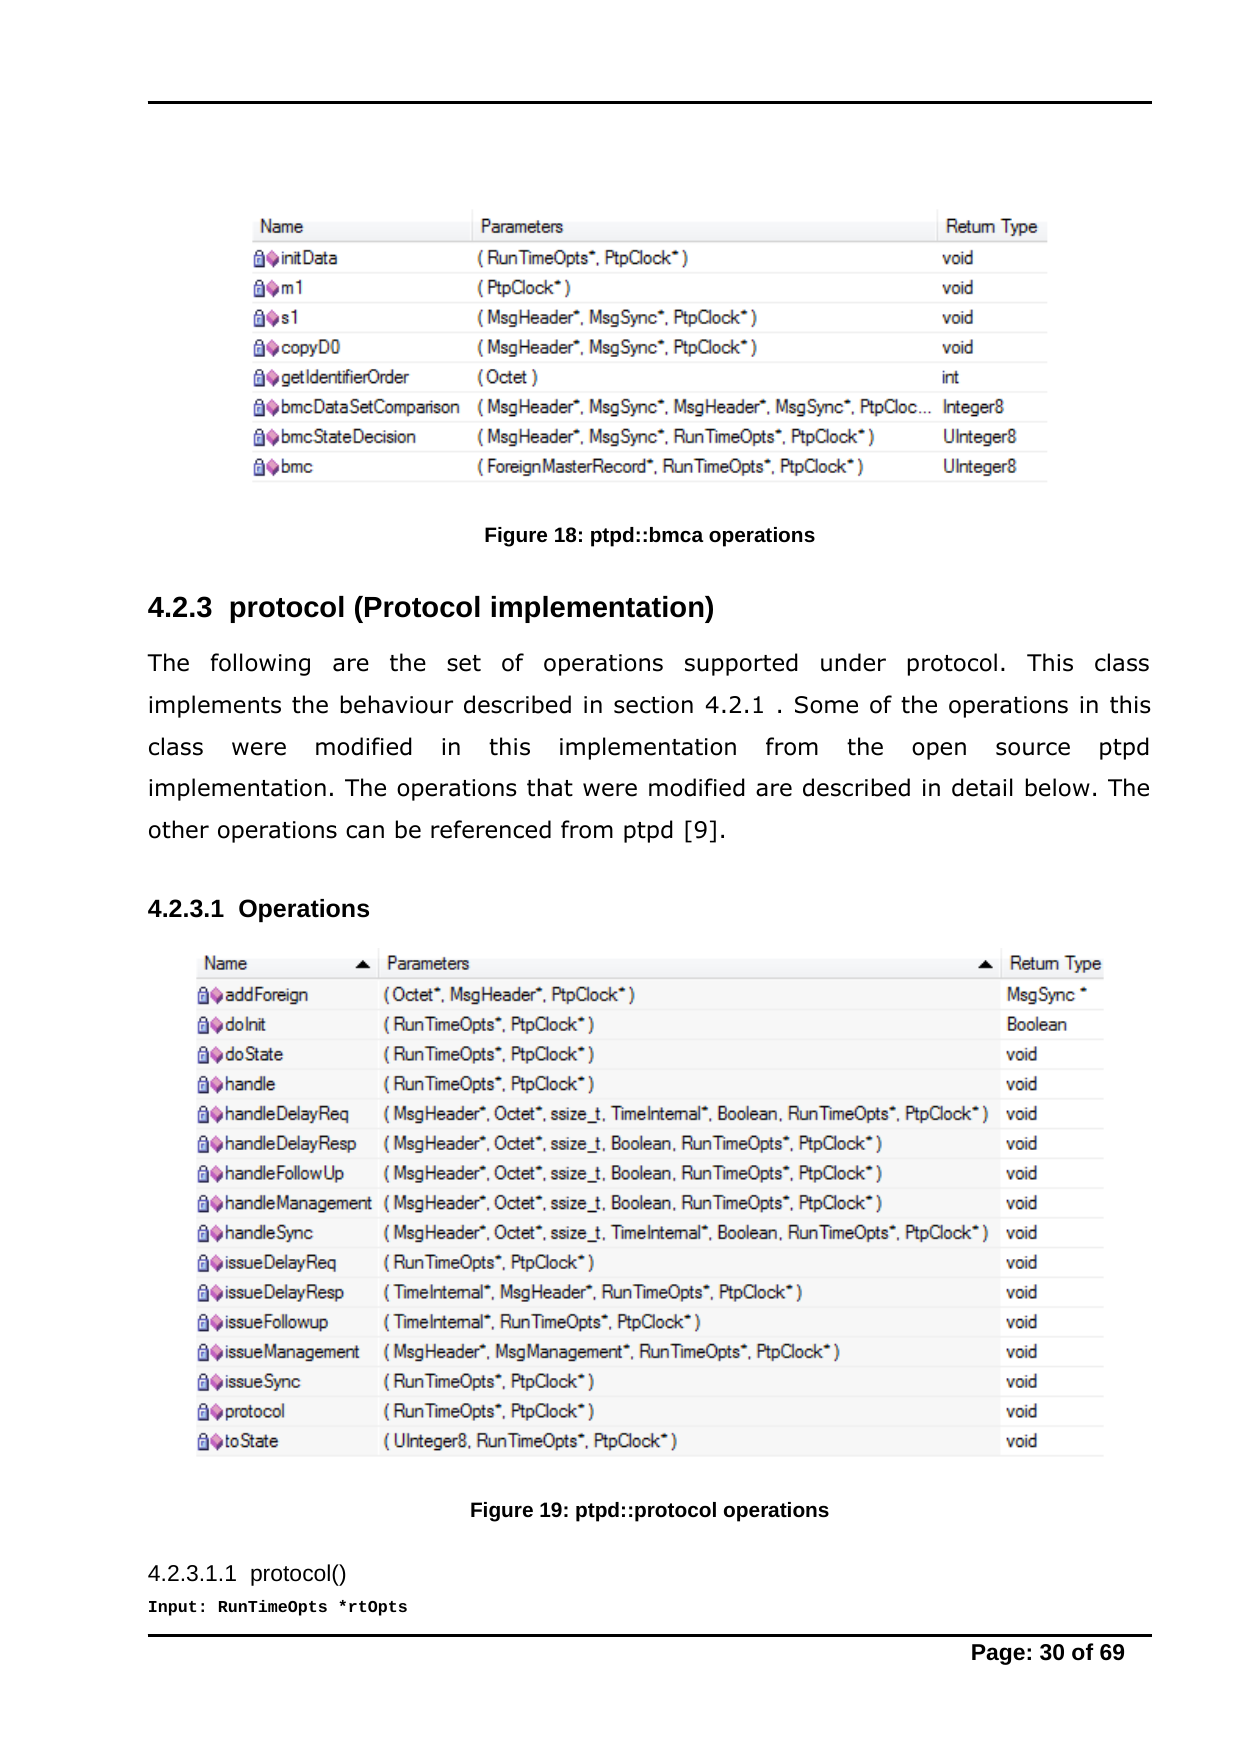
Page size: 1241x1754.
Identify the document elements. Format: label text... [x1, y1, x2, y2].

text The following are the set of operations supported under protocol. This class implements the behaviour described in section ‎4.2.1 . Some of the operations in this class were modified in this implementation from the open source ptpd implementation. The operations that were modified are described in detail below. The other operations can be referenced from ptpd [9]. [148, 649, 1152, 843]
subtitle protocol() [148, 1559, 1152, 1586]
picture [252, 208, 1048, 484]
text Figure 18: ptpd::bmca operations [148, 522, 1152, 546]
subtitle Operations [148, 894, 1152, 923]
subtitle protocol (Protocol implementation) [148, 590, 1152, 624]
text Figure 19: ptpd::protocol operations [148, 1498, 1152, 1522]
picture [195, 948, 1104, 1460]
list Input: RunTimeOpts *rtOpts [148, 1598, 1152, 1617]
